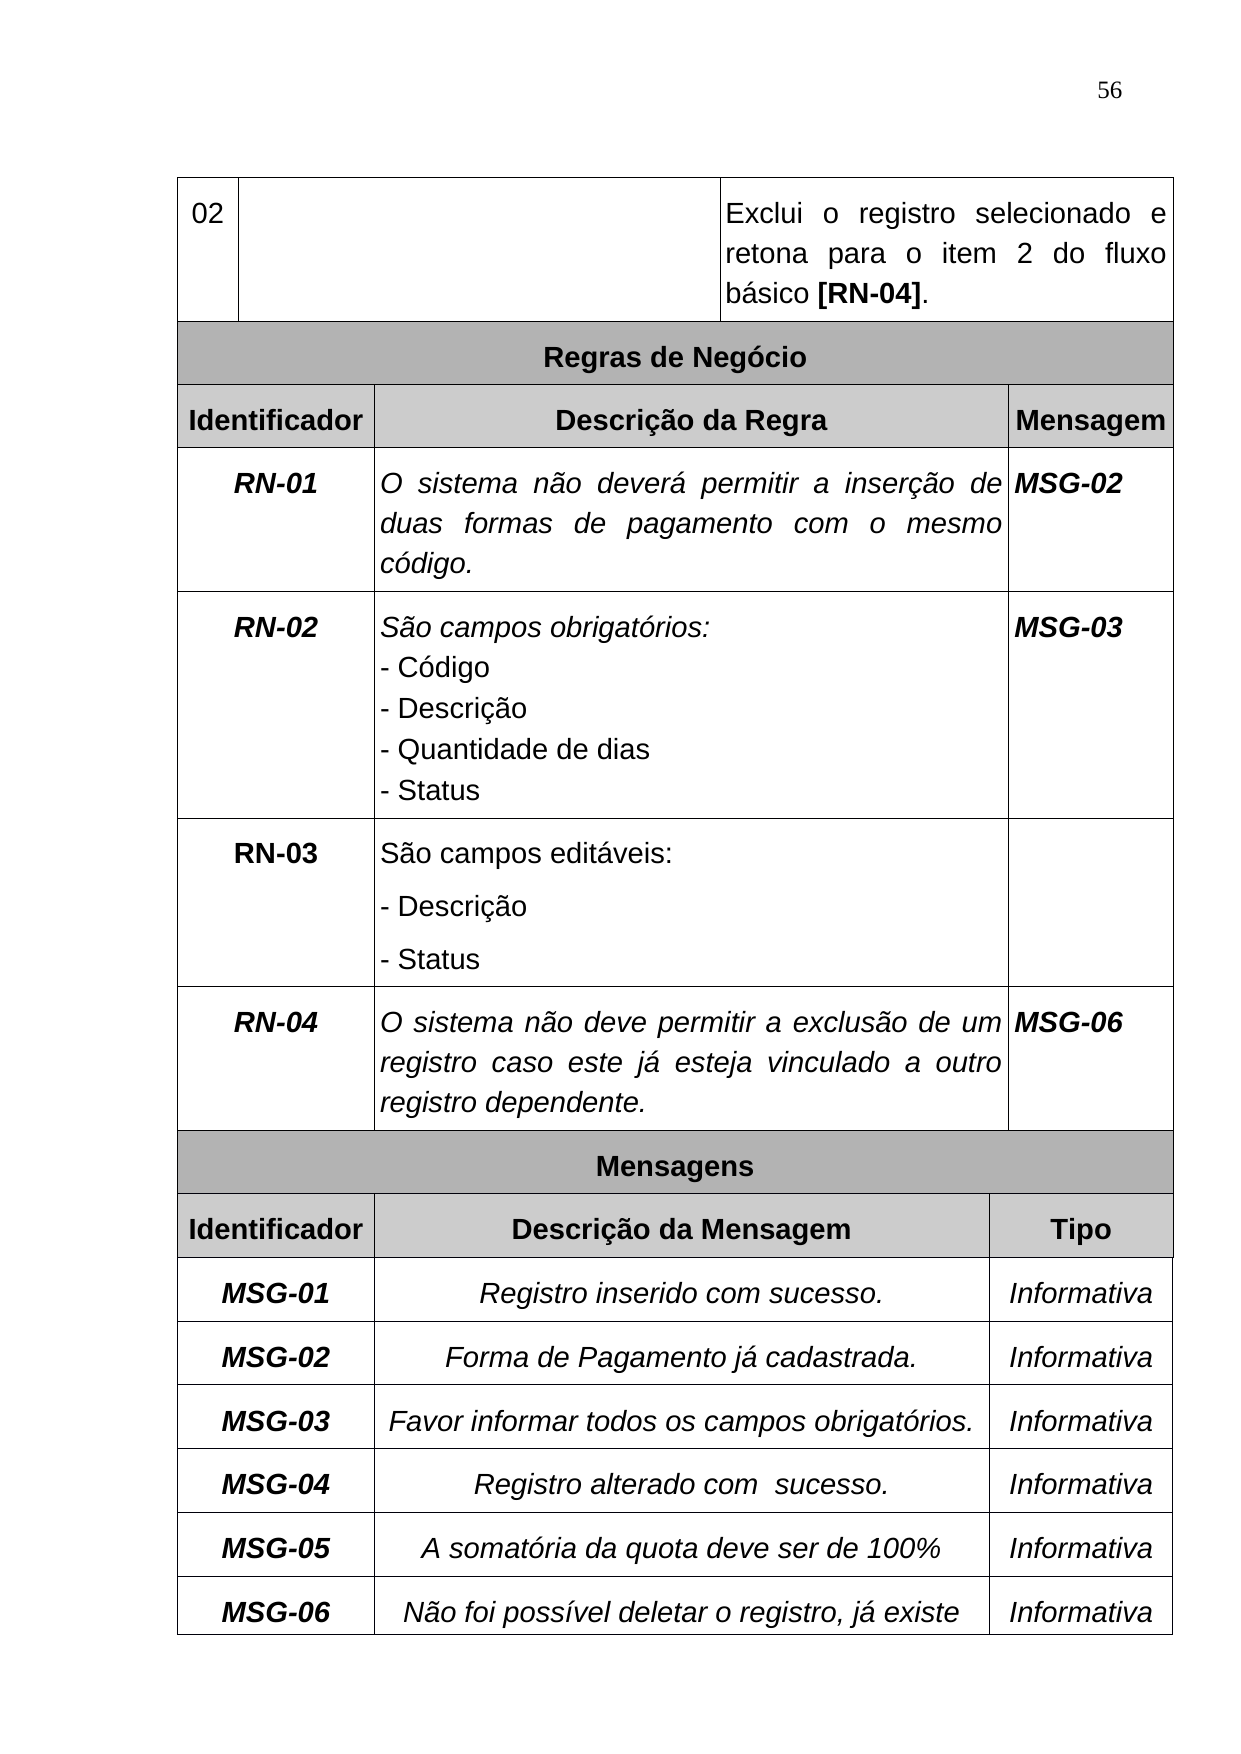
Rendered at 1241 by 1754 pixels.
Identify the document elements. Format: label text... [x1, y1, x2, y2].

table_cell Registro alterado com sucesso. [375, 1449, 989, 1512]
table_cell Tipo [990, 1194, 1173, 1257]
table_cell São campos obrigatórios: - Código - Descrição - Quantidade de dias - Status [375, 592, 1008, 817]
table_cell Informativa [990, 1385, 1172, 1448]
table_cell Mensagens [178, 1131, 1173, 1193]
table_cell Informativa [990, 1322, 1172, 1384]
table_cell Informativa [990, 1258, 1172, 1321]
table_cell MSG-04 [178, 1449, 374, 1512]
table_cell O sistema não deve permitir a exclusão de um registro caso este já esteja vinculado a outro registro dependente. [375, 987, 1008, 1130]
table_cell RN-02 [178, 592, 374, 817]
table_cell Informativa [990, 1513, 1172, 1576]
table_cell Forma de Pagamento já cadastrada. [375, 1322, 989, 1384]
table_cell Regras de Negócio [178, 322, 1173, 384]
table_cell Descrição da Regra [375, 385, 1008, 447]
table_cell O sistema não deverá permitir a inserção de duas formas de pagamento com o mesmo código. [375, 448, 1008, 591]
table_cell RN-03 [178, 819, 374, 986]
table_cell MSG-06 [178, 1577, 374, 1634]
table_cell Identificador [178, 385, 374, 447]
table_cell [1009, 819, 1173, 986]
table_cell MSG-01 [178, 1258, 374, 1321]
table_cell Identificador [178, 1194, 374, 1257]
table_cell Informativa [990, 1577, 1172, 1634]
table_cell Mensagem [1009, 385, 1173, 447]
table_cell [375, 1577, 989, 1634]
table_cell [721, 178, 1173, 321]
table_cell RN-01 [178, 448, 374, 591]
table_cell MSG-02 [178, 1322, 374, 1384]
table_cell A somatória da quota deve ser de 100% [375, 1513, 989, 1576]
table_cell Favor informar todos os campos obrigatórios. [375, 1385, 989, 1448]
table_cell São campos editáveis: - Descrição - Status [375, 819, 1008, 986]
table_cell 01 02 [178, 178, 238, 321]
table_cell MSG-02 [1009, 448, 1173, 591]
table_cell Informativa [990, 1449, 1172, 1512]
table_cell RN-04 [178, 987, 374, 1130]
table_cell Registro inserido com sucesso. [375, 1258, 989, 1321]
table_cell MSG-03 [1009, 592, 1173, 817]
table_cell MSG-03 [178, 1385, 374, 1448]
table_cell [239, 178, 720, 321]
table_cell Descrição da Mensagem [375, 1194, 989, 1257]
table_cell MSG-05 [178, 1513, 374, 1576]
table_cell MSG-06 [1009, 987, 1173, 1130]
